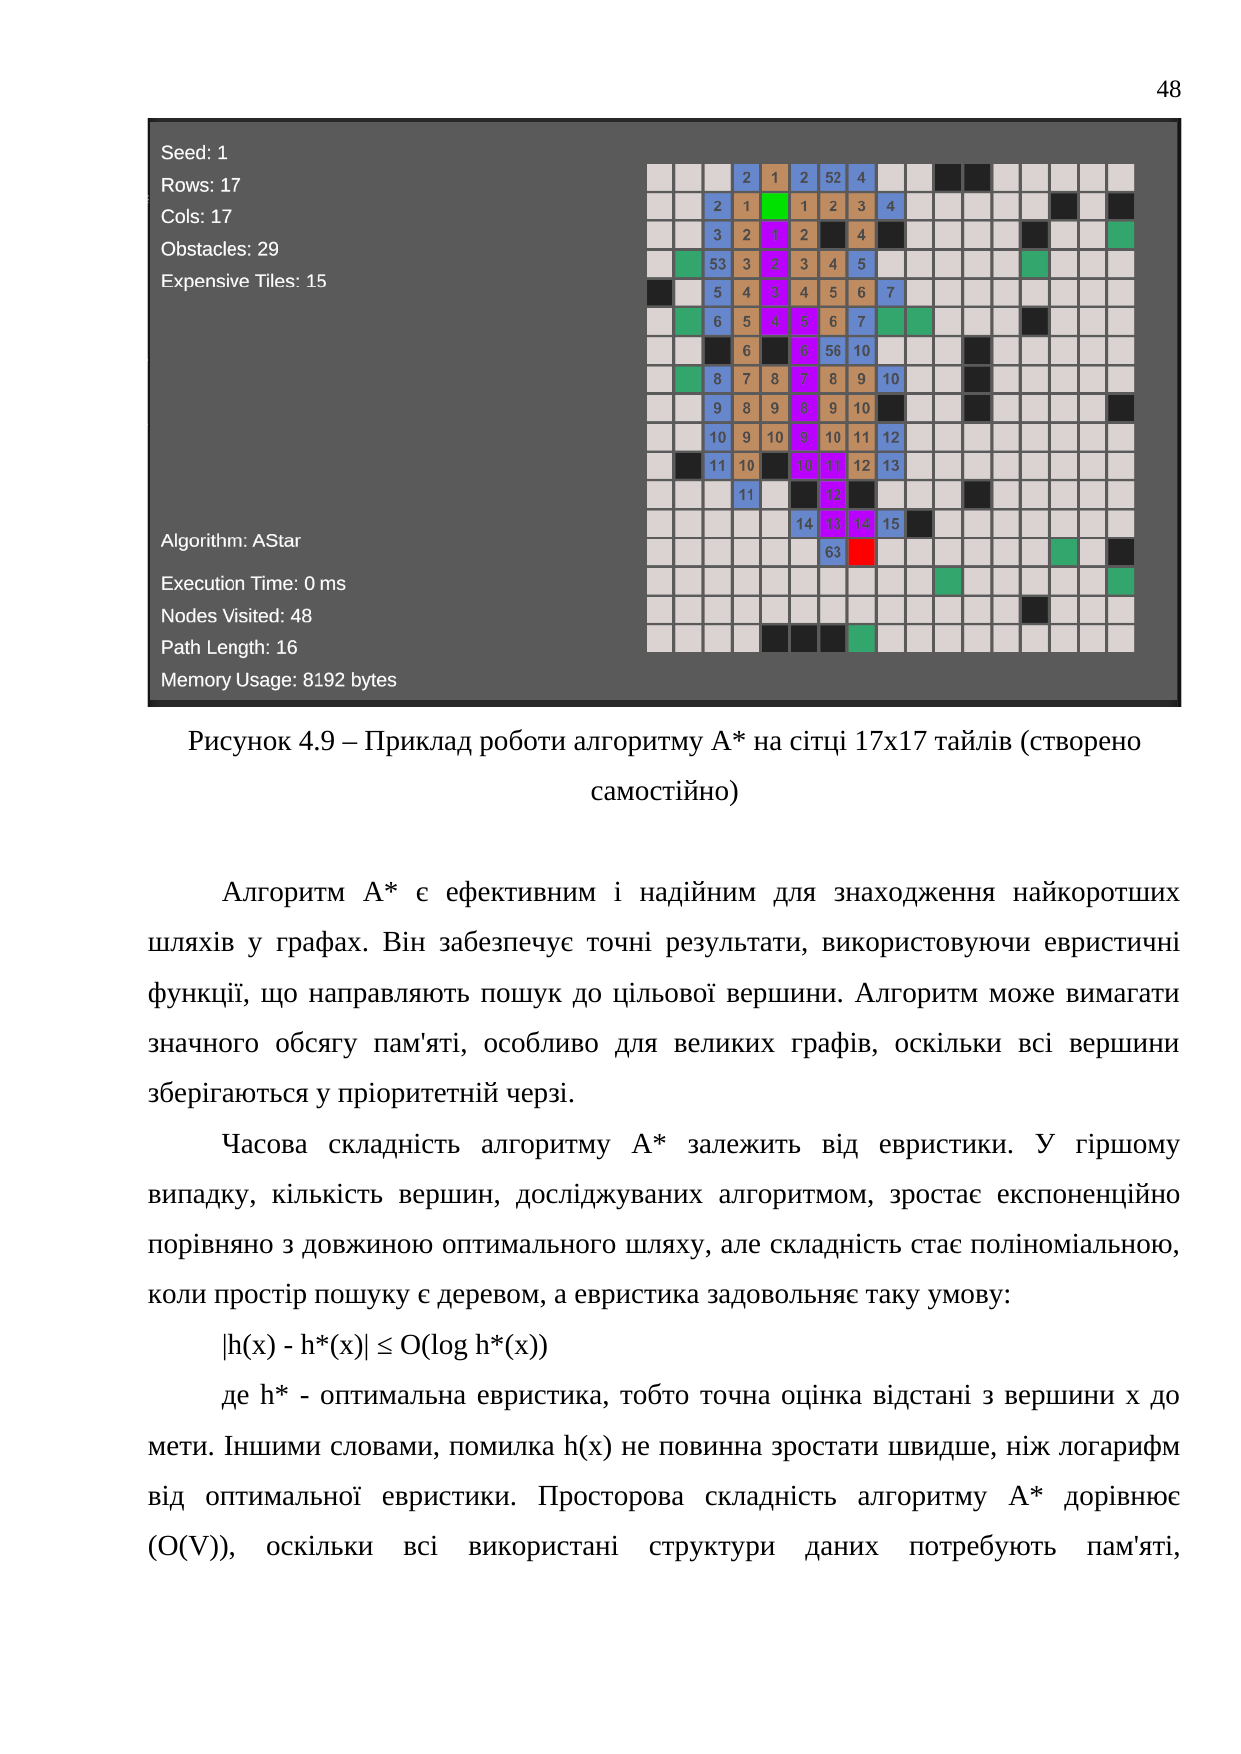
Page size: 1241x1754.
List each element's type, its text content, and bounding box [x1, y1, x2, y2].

text Часова складність алгоритму A* залежить від евристики. У гіршому випадку, кількість вершин, досліджуваних алгоритмом, зростає експоненційно порівняно з довжиною оптимального шляху, але складність стає поліноміальною, коли простір пошуку є деревом, а евристика задовольняє таку умову: [148, 1126, 1181, 1310]
text |h(x) - h*(x)| ≤ O(log h*(x)) [148, 1327, 1181, 1361]
text Алгоритм A* є ефективним і надійним для знаходження найкоротших шляхів у графах. Він забезпечує точні результати, використовуючи евристичні функції, що направляють пошук до цільової вершини. Алгоритм може вимагати значного обсягу пам'яті, особливо для великих графів, оскільки всі вершини зберігаються у пріоритетній черзі. [148, 874, 1181, 1109]
picture [147, 118, 1182, 707]
text Рисунок 4.9 – Приклад роботи алгоритму A* на сітці 17x17 тайлів (створено самостійно) [148, 723, 1181, 807]
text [148, 1377, 1181, 1562]
